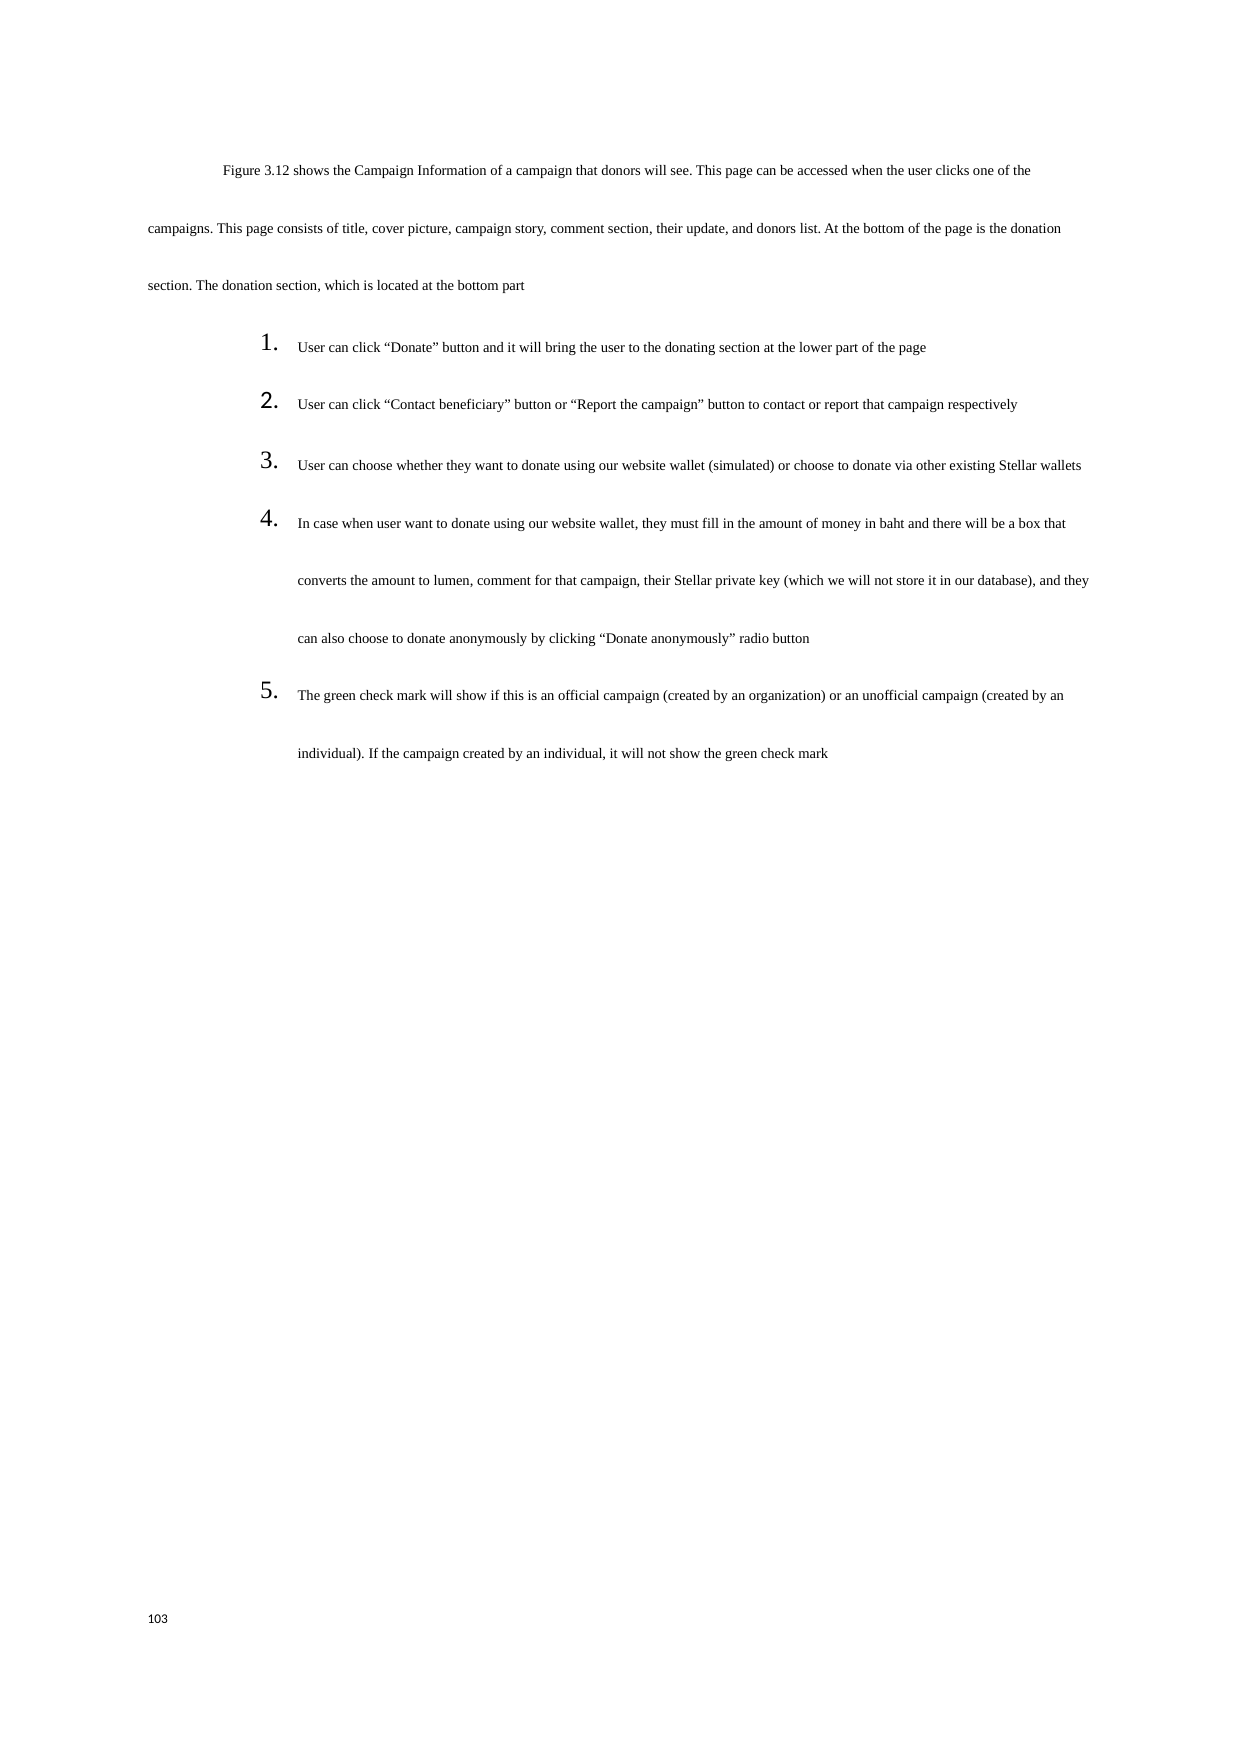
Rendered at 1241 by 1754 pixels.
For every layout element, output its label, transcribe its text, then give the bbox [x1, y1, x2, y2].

list User can click “Donate” button and it will bring the user to the donating section at the lower part of the page [260, 327, 1090, 355]
text Figure 3.12 shows the Campaign Information of a campaign that donors will see. This page can be accessed when the user clicks one of the campaigns. This page consists of title, cover picture, campaign story, comment section, their update, and donors list. At the bottom of the page is the donation section. The donation section, which is located at the bottom part [148, 150, 1090, 294]
list User can choose whether they want to donate using our website wallet (simulated) or choose to donate via other existing Stellar wallets [260, 445, 1090, 474]
list In case when user want to donate using our website wallet, they must fill in the amount of money in baht and there will be a box that converts the amount to lumen, comment for that campaign, their Stellar private key (which we will not store it in our database), and they can also choose to donate anonymously by clicking “Donate anonymously” radio button [260, 503, 1090, 646]
list The green check mark will show if this is an official campaign (created by an organization) or an unofficial campaign (created by an individual). If the campaign created by an individual, it will not show the green check mark [260, 675, 1090, 761]
list User can click “Contact beneficiary” button or “Report the campaign” button to contact or report that campaign respectively [260, 384, 1090, 415]
